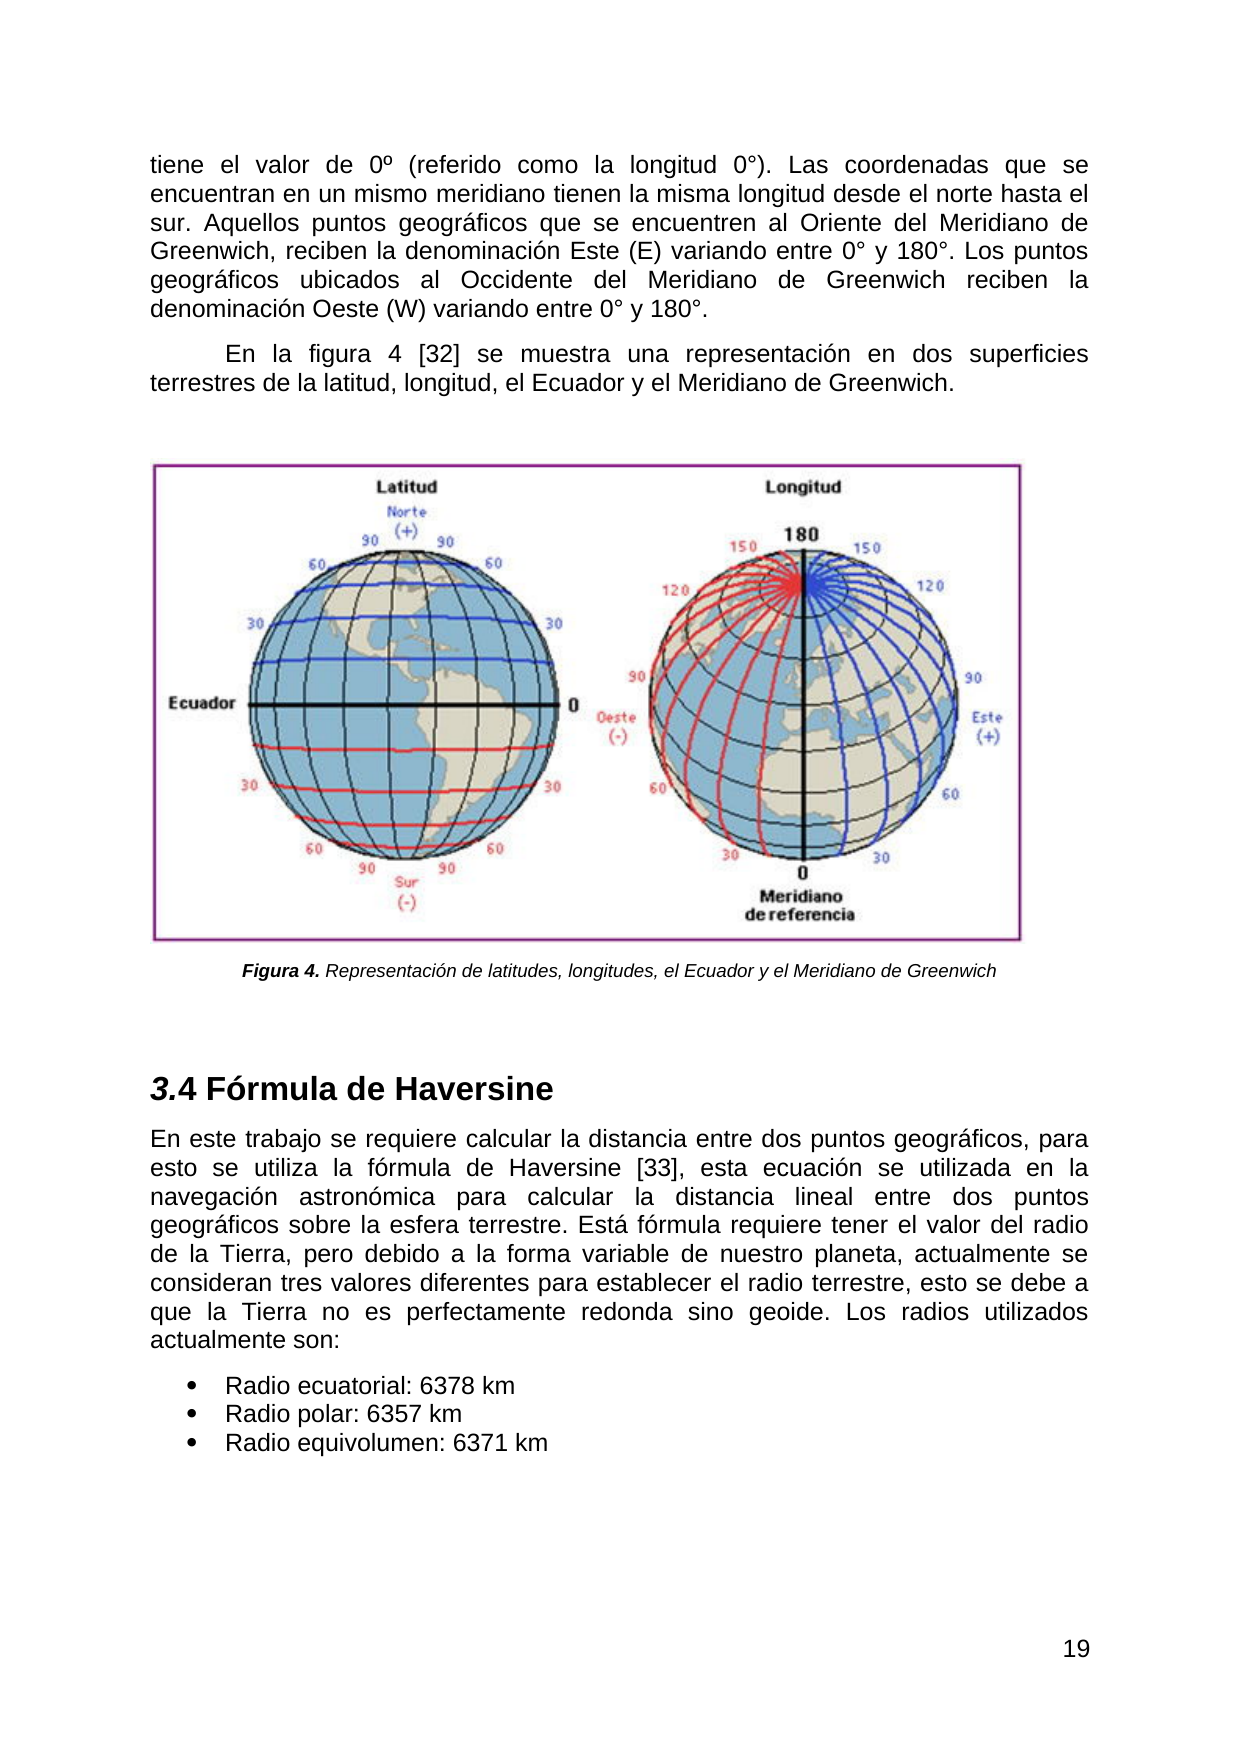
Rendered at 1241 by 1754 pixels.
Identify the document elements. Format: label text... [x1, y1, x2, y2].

list Radio polar: 6357 km [187, 1399, 1090, 1428]
text Figura 4. Representación de latitudes, longitudes, el Ecuador y el Meridiano de Greenwich [150, 960, 1090, 982]
text En la figura 4 [32] se muestra una representación en dos superficies terrestres de la latitud, longitud, el Ecuador y el Meridiano de Greenwich. [150, 339, 1090, 397]
text En este trabajo se requiere calcular la distancia entre dos puntos geográficos, para esto se utiliza la fórmula de Haversine [33], esta ecuación se utilizada en la navegación astronómica para calcular la distancia lineal entre dos puntos geográficos sobre la esfera terrestre. Está fórmula requiere tener el valor del radio de la Tierra, pero debido a la forma variable de nuestro planeta, actualmente se consideran tres valores diferentes para establecer el radio terrestre, esto se debe a que la Tierra no es perfectamente redonda sino geoide. Los radios utilizados actualmente son: [150, 1124, 1090, 1354]
picture [150, 458, 1030, 944]
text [150, 150, 1090, 322]
subtitle 3.4 Fórmula de Haversine [150, 1069, 1090, 1107]
list Radio equivolumen: 6371 km [187, 1428, 1090, 1457]
list Radio ecuatorial: 6378 km [187, 1371, 1090, 1399]
